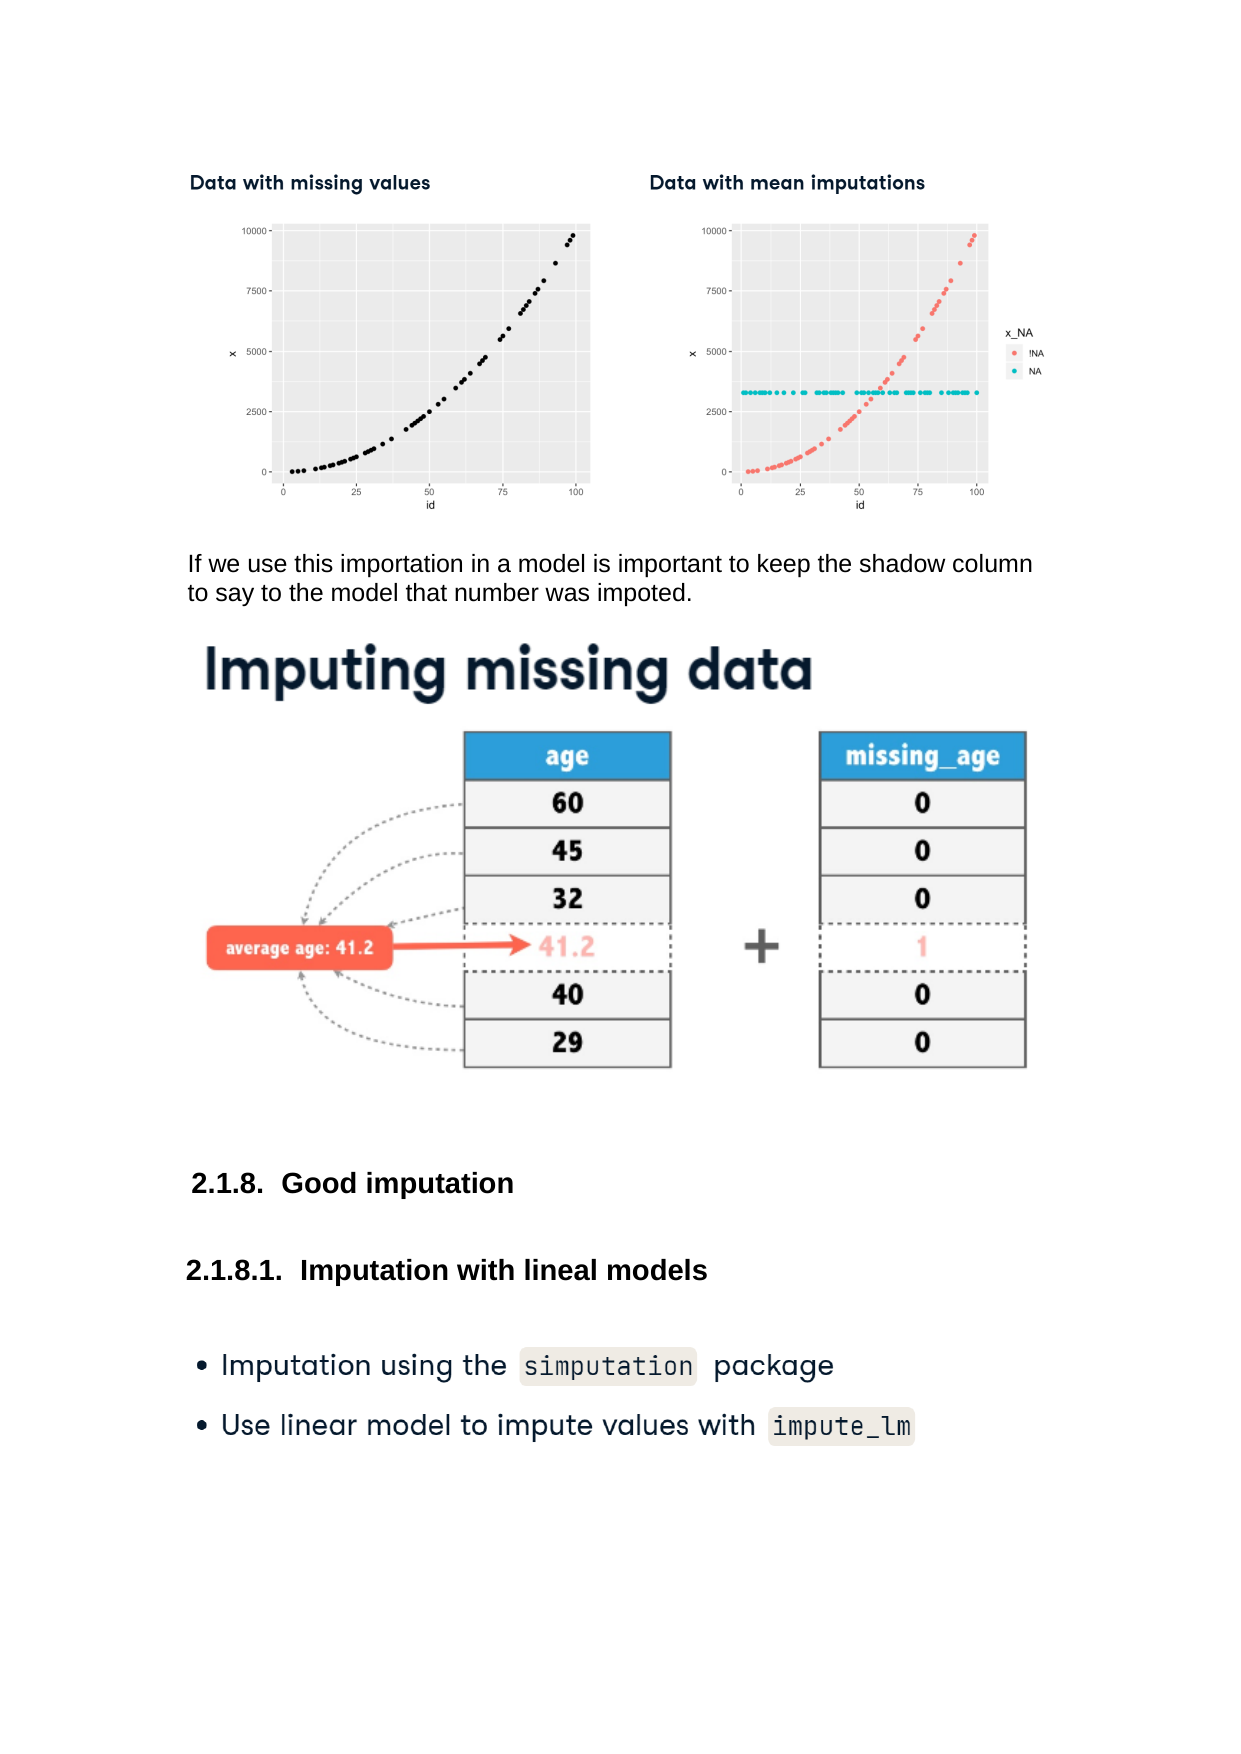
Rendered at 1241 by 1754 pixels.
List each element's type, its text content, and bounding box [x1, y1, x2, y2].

picture [187, 169, 1053, 521]
text If we use this importation in a model is important to keep the shadow column to say to the model that number was impoted. [187, 549, 1053, 607]
subtitle Good imputation [191, 1166, 1053, 1199]
picture [187, 635, 1053, 1084]
picture [187, 1344, 930, 1457]
subtitle Imputation with lineal models [186, 1253, 1053, 1287]
